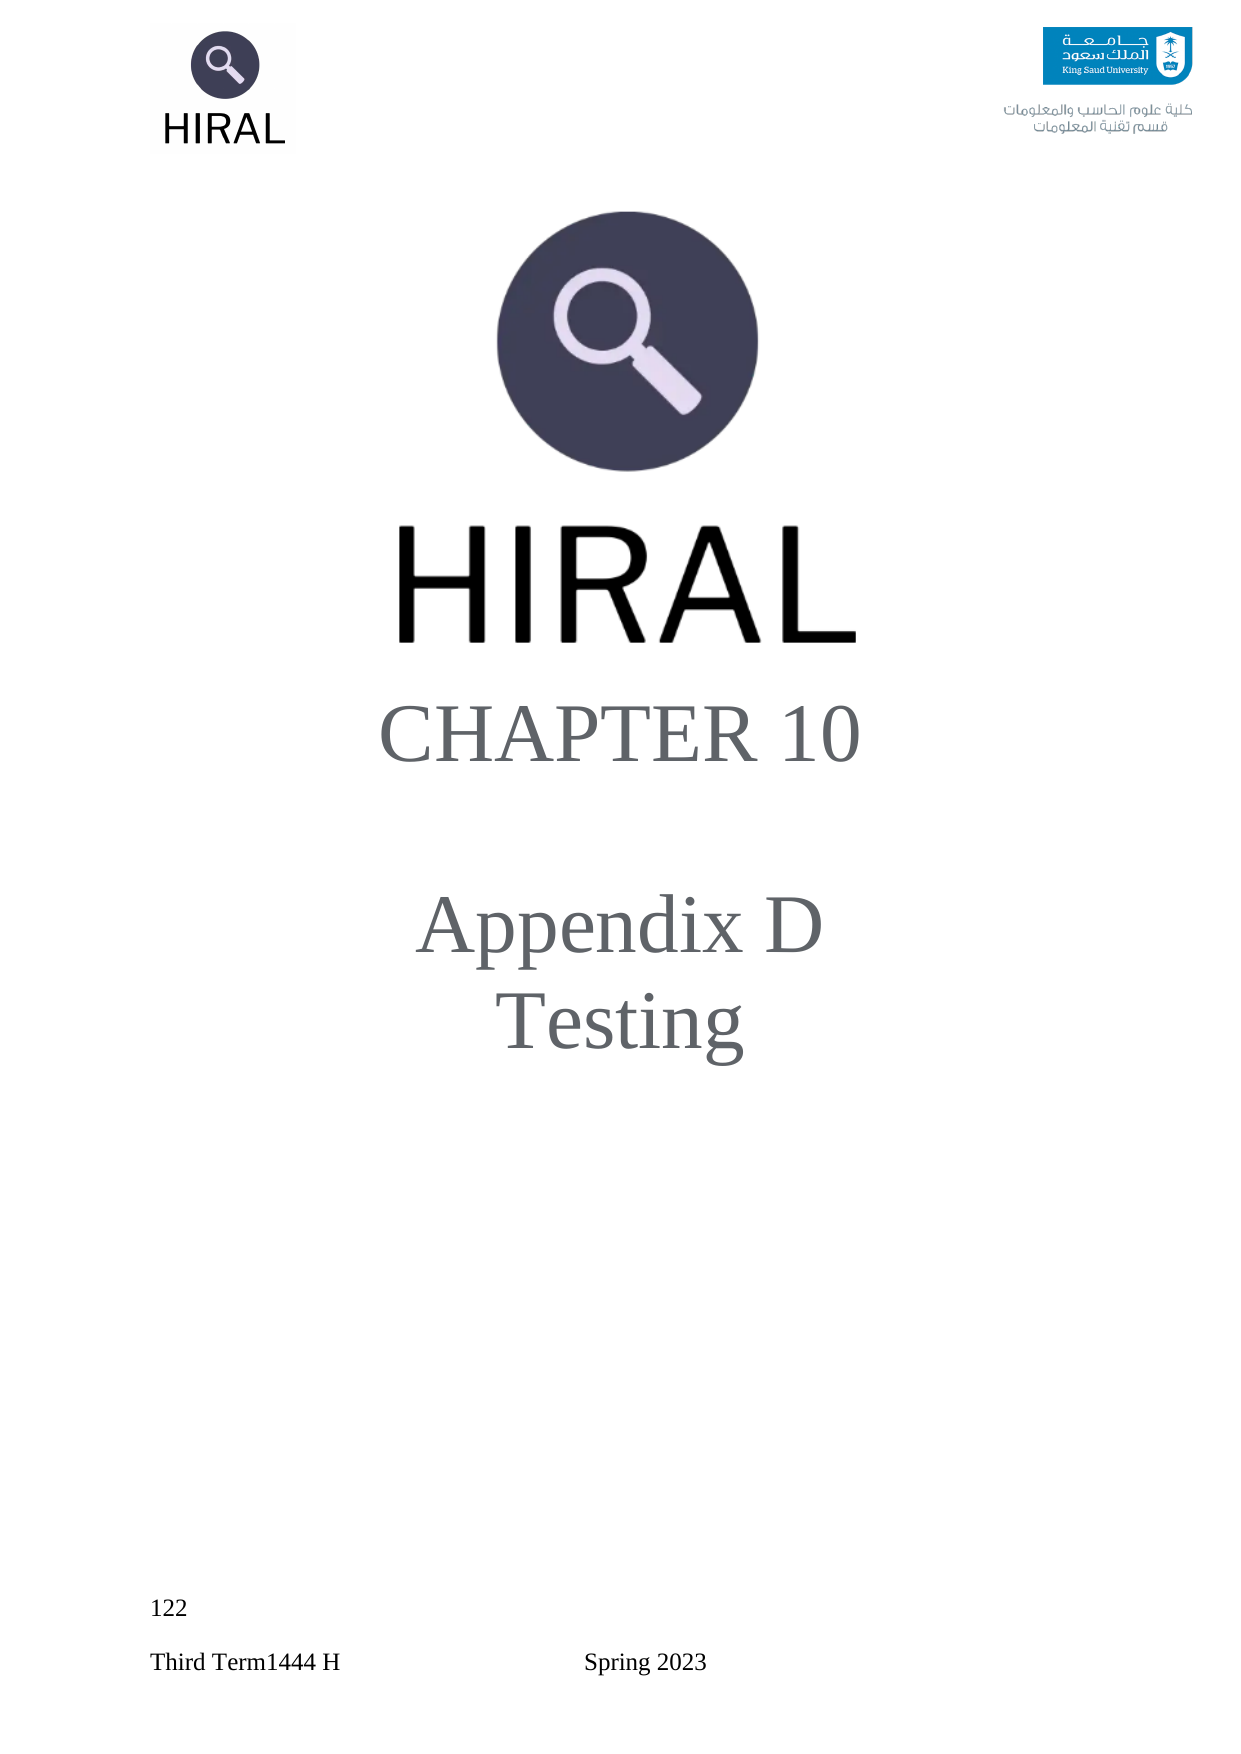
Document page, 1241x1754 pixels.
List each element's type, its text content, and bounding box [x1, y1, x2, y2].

text Appendix D [150, 875, 1090, 971]
text Testing [150, 971, 1090, 1067]
text CHAPTER 10 [150, 683, 1090, 779]
picture [150, 23, 296, 154]
picture [972, 7, 1198, 143]
picture [339, 181, 901, 684]
